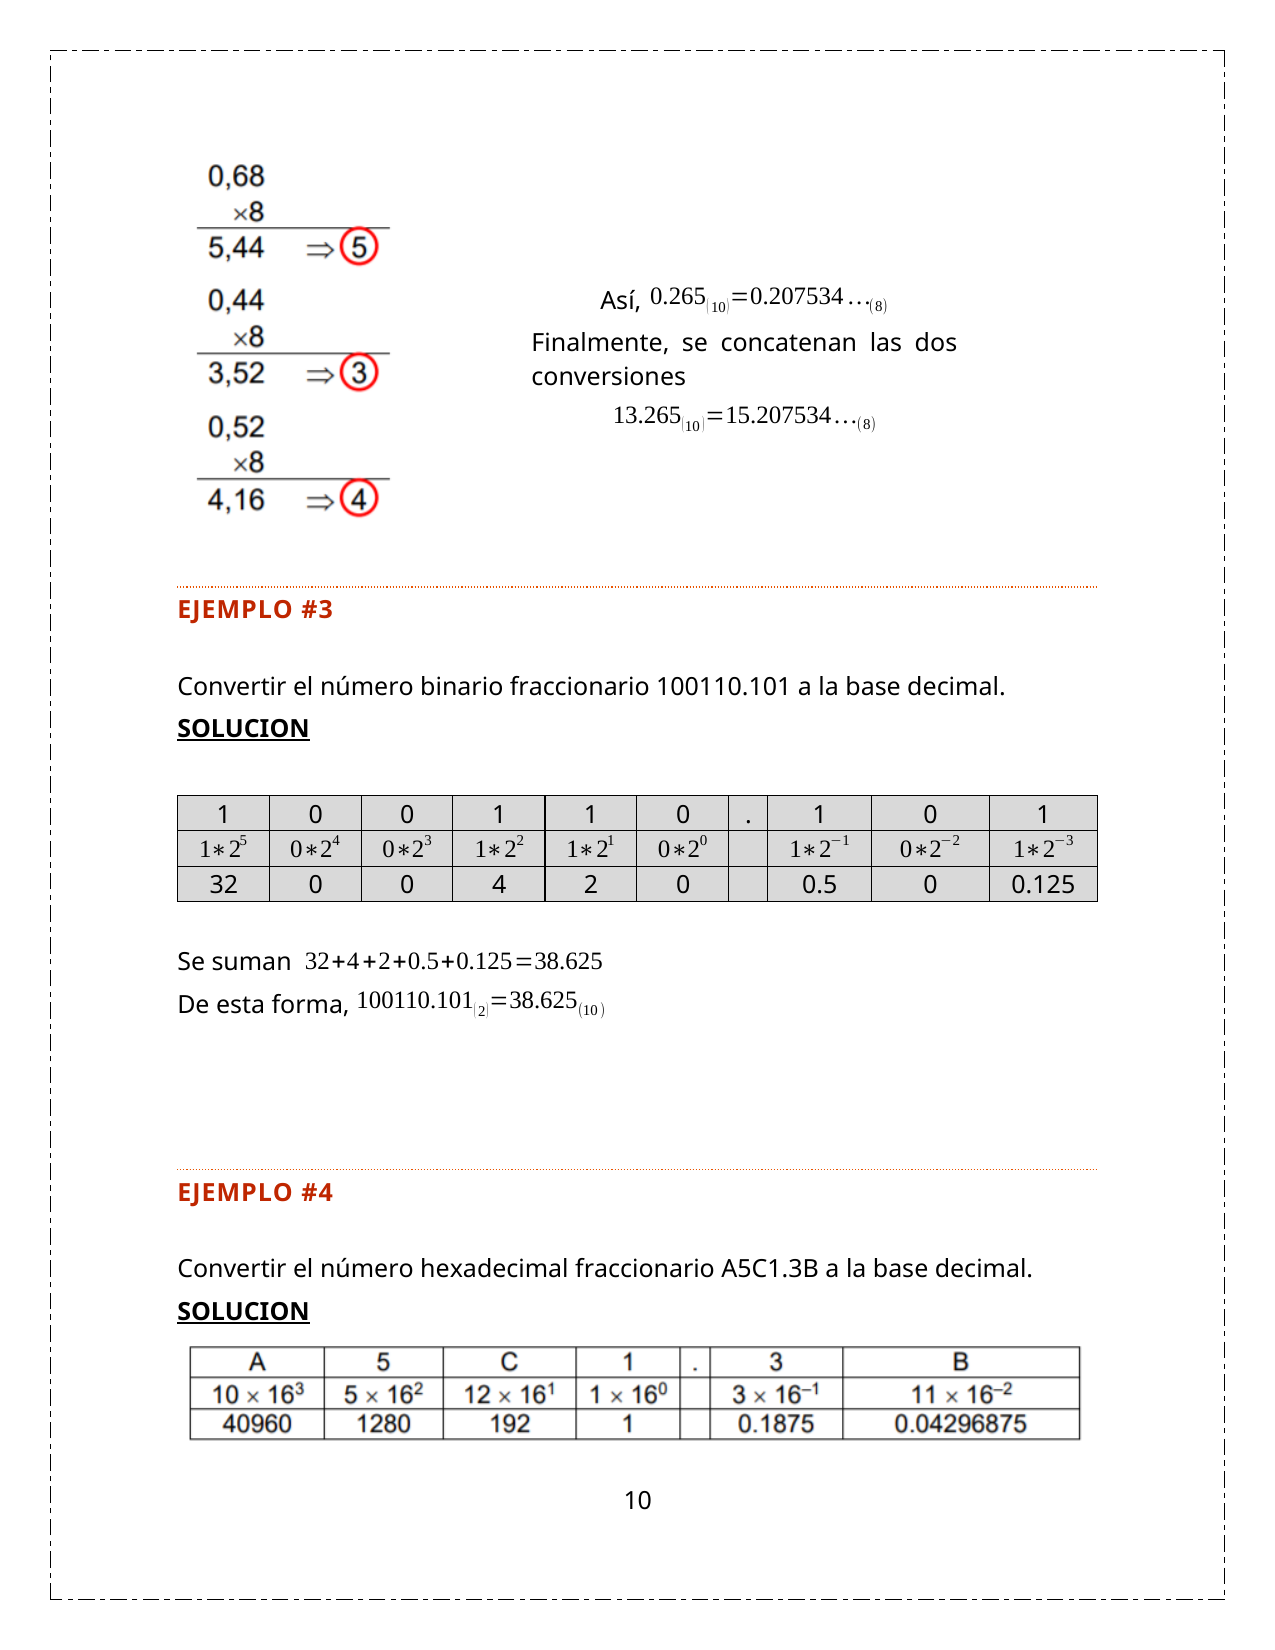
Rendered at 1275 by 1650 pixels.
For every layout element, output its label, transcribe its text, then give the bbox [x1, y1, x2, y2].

text Convertir el número hexadecimal fraccionario A5C1.3B a la base decimal. [177, 1251, 1098, 1285]
table_header 0 [637, 796, 728, 830]
table_cell 0.125 [990, 867, 1097, 901]
table_cell [270, 831, 361, 866]
picture [177, 147, 410, 532]
table_header 1 [546, 796, 636, 830]
table_cell 32 [178, 867, 269, 901]
table_header 0 [362, 796, 452, 830]
table_cell 0.5 [768, 867, 871, 901]
table_header 1 [178, 796, 269, 830]
subtitle EJEMPLO #3 [177, 586, 1098, 626]
table_cell 0 [270, 867, 361, 901]
table_header 0 [270, 796, 361, 830]
text SOLUCION [177, 1293, 1098, 1327]
table_cell 0 [872, 867, 989, 901]
table_header 1 [453, 796, 544, 830]
text Se suman [177, 944, 1098, 978]
table_header 1 [768, 796, 871, 830]
subtitle EJEMPLO #4 [177, 1168, 1098, 1208]
table_cell 2 [546, 867, 636, 901]
table_cell [546, 831, 636, 866]
table_cell [178, 831, 269, 866]
table_cell [453, 831, 544, 866]
table_header 1 [990, 796, 1097, 830]
table_cell 0 [362, 867, 452, 901]
table_cell [729, 831, 767, 866]
table_header 0 [872, 796, 989, 830]
table_cell [872, 831, 989, 866]
table_cell [768, 831, 871, 866]
table_cell 0 [637, 867, 728, 901]
table_header . [729, 796, 767, 830]
text Convertir el número binario fraccionario 100110.101 a la base decimal. [177, 668, 1098, 702]
text De esta forma, [177, 986, 1098, 1021]
table_cell [990, 831, 1097, 866]
picture [186, 1335, 1089, 1451]
text SOLUCION [177, 711, 1098, 744]
table_cell [637, 831, 728, 866]
table_cell [729, 867, 767, 901]
table_cell [362, 831, 452, 866]
table_cell 4 [453, 867, 544, 901]
